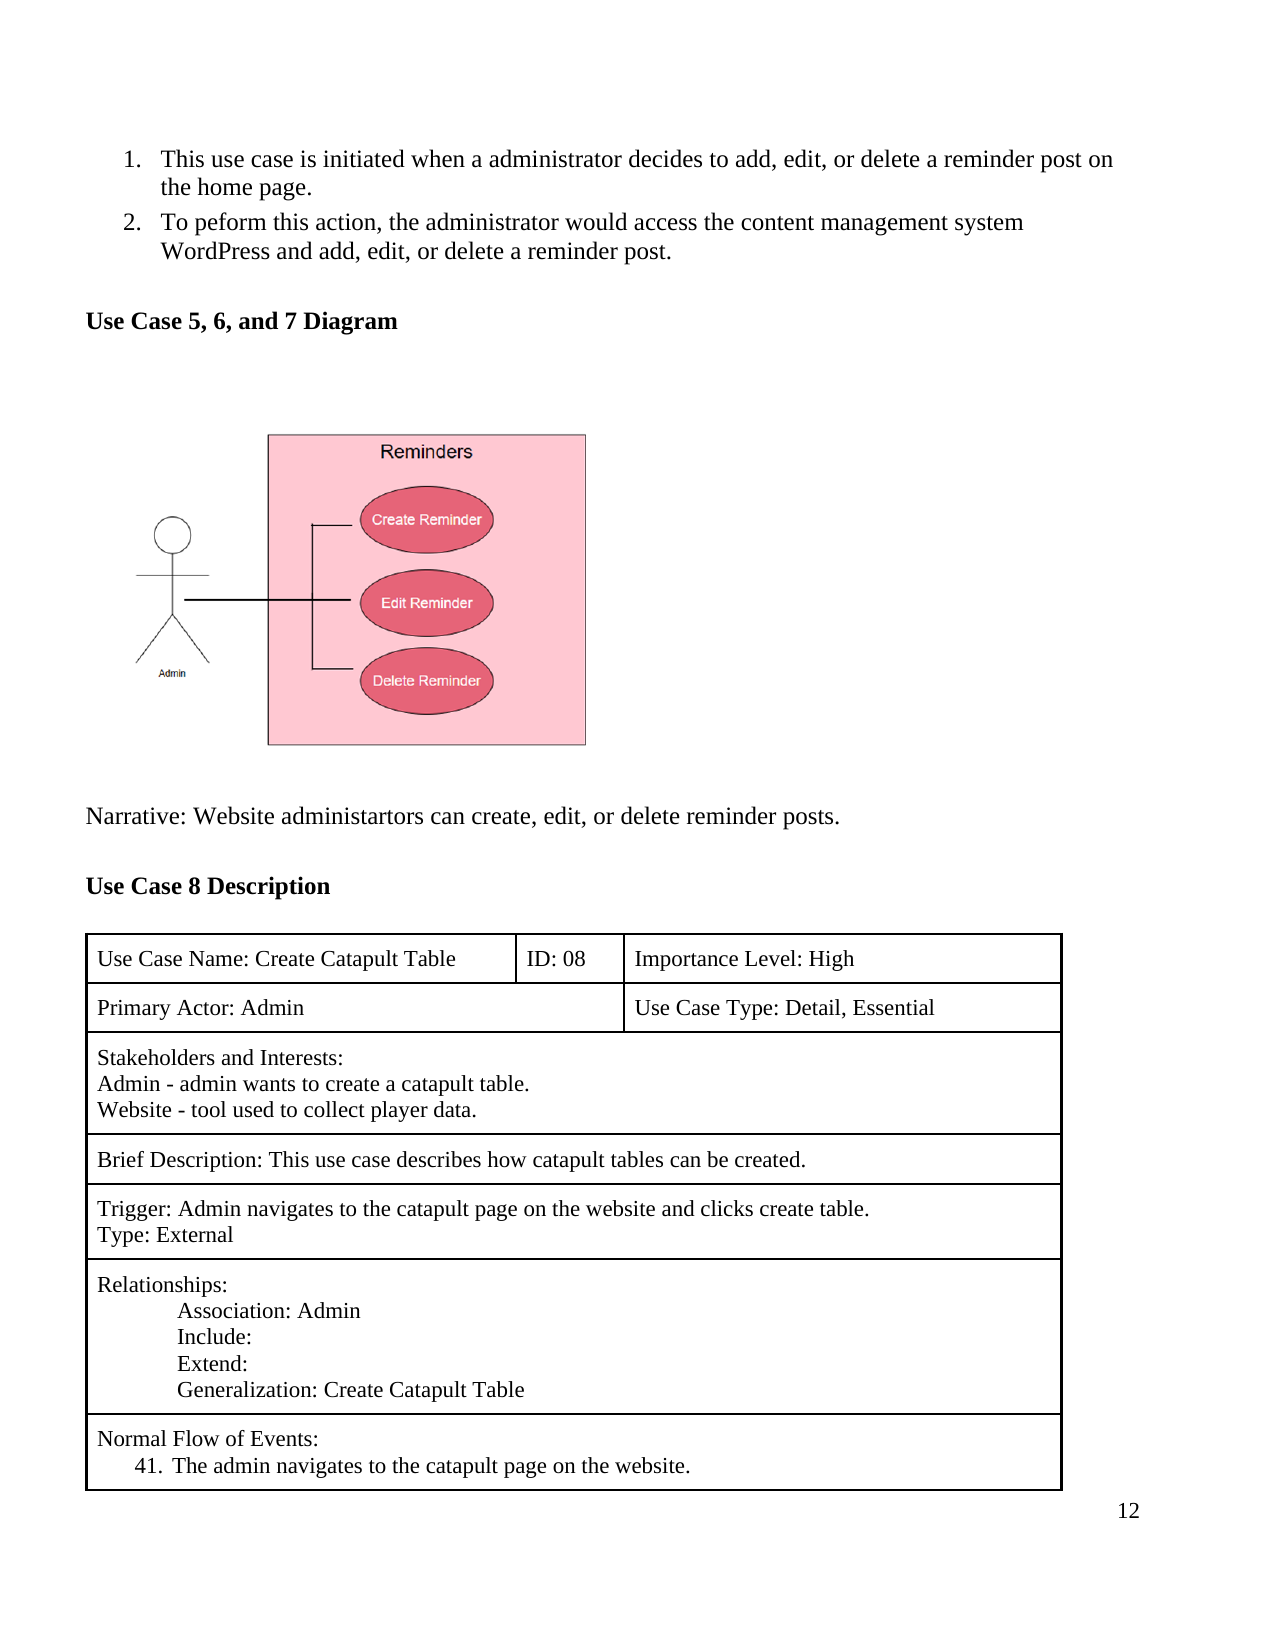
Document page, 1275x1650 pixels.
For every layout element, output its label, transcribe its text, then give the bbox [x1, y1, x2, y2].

text Narrative: Website administartors can create, edit, or delete reminder posts. [85, 801, 1139, 830]
picture [85, 376, 648, 796]
table_cell Stakeholders and Interests: Admin - admin wants to create a catapult table. Website - tool used to collect player data. [88, 1033, 1060, 1133]
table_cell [88, 1415, 1060, 1488]
table_header Use Case Name: Create Catapult Table [88, 935, 515, 982]
table_cell Primary Actor: Admin [88, 984, 623, 1031]
table_header ID: 08 [517, 935, 623, 982]
text Use Case 8 Description [85, 871, 1139, 900]
list This use case is initiated when a administrator decides to add, edit, or delete a reminder post on the home page. [123, 144, 1139, 201]
table_cell Brief Description: This use case describes how catapult tables can be created. [88, 1135, 1060, 1182]
text Use Case 5, 6, and 7 Diagram [85, 306, 1139, 335]
table_header Importance Level: High [625, 935, 1060, 982]
table_cell Trigger: Admin navigates to the catapult page on the website and clicks create table. Type: External [88, 1185, 1060, 1258]
table_cell Relationships: Association: Admin Include: Extend: Generalization: Create Catapult Table [88, 1260, 1060, 1413]
list To peform this action, the administrator would access the content management system WordPress and add, edit, or delete a reminder post. [123, 207, 1139, 265]
table_cell Use Case Type: Detail, Essential [625, 984, 1060, 1031]
